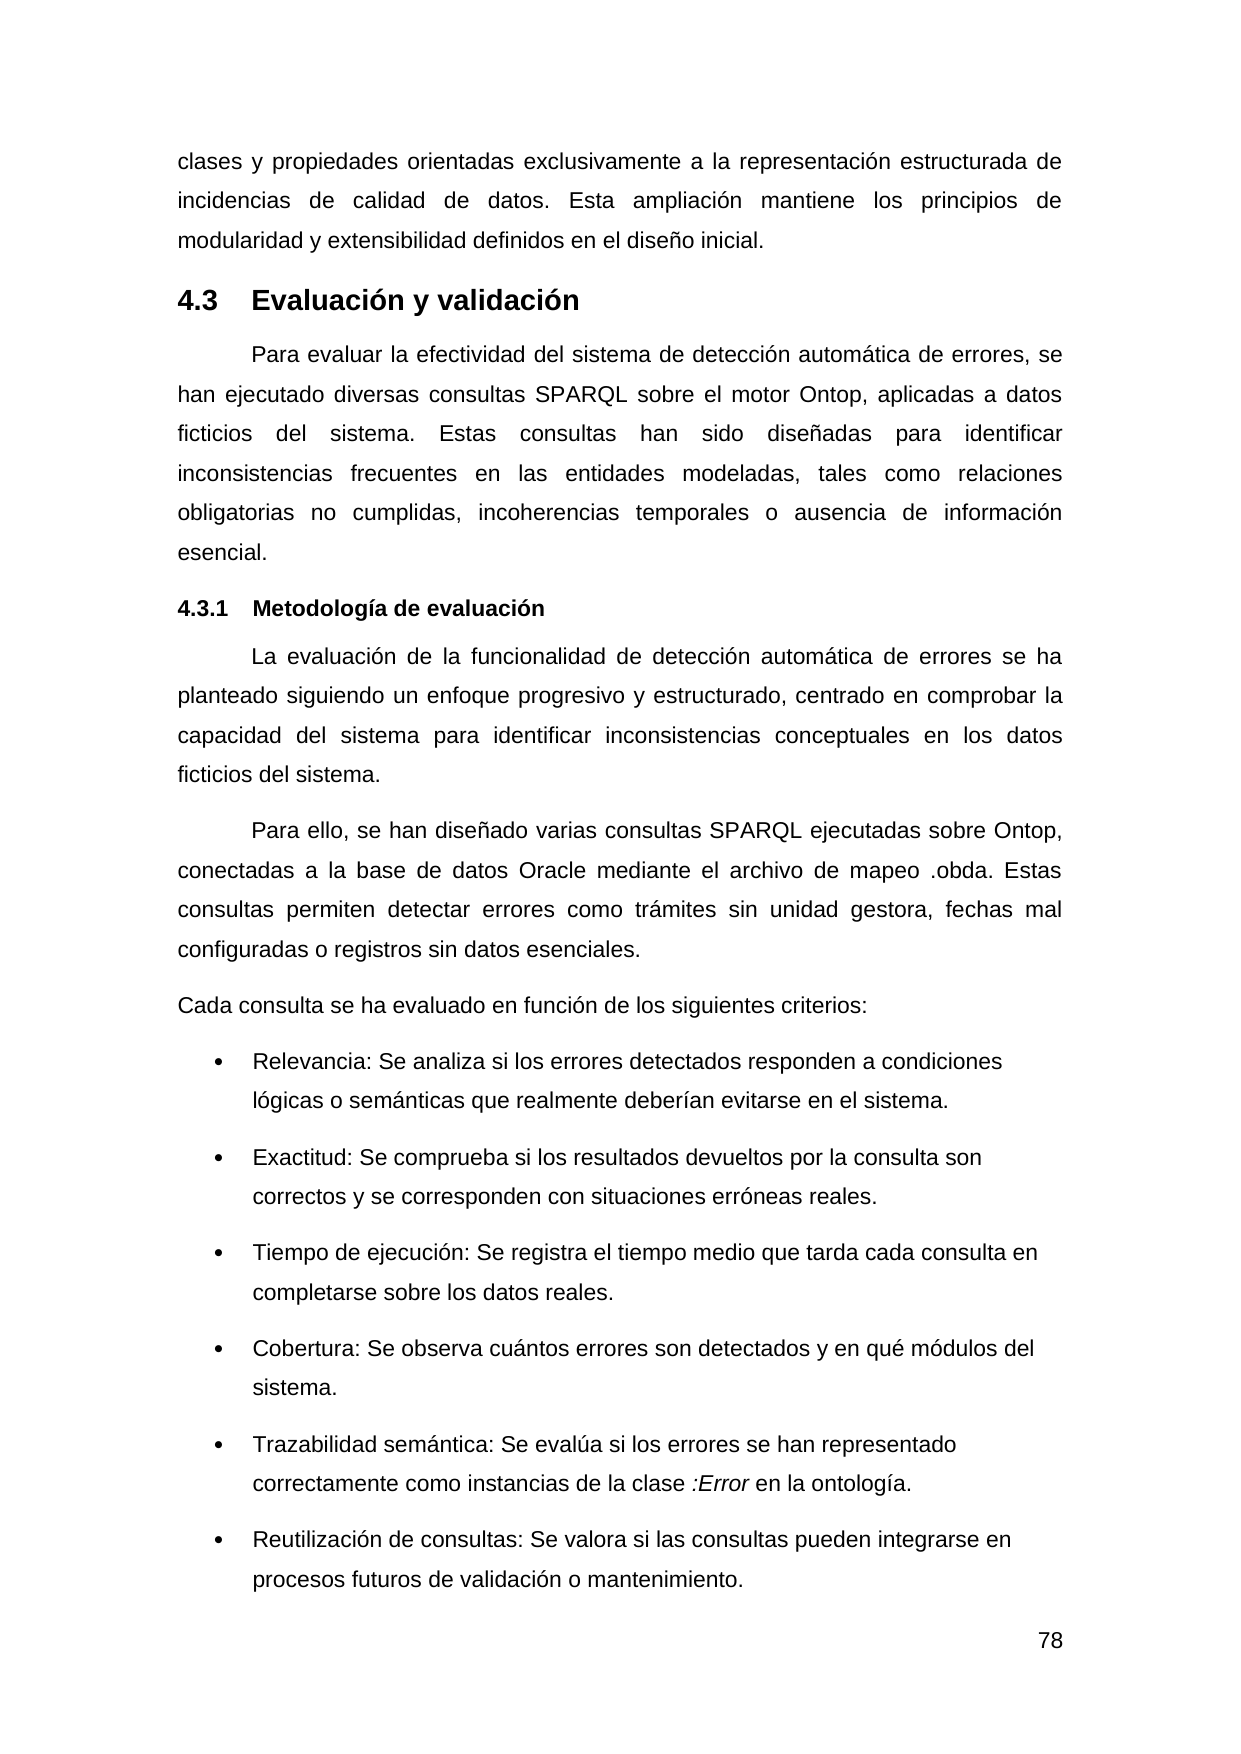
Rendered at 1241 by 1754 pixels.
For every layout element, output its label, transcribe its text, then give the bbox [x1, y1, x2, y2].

subtitle Metodología de evaluación [177, 595, 1063, 621]
list Trazabilidad semántica: Se evalúa si los errores se han representado correctamente como instancias de la clase :Error en la ontología. [215, 1431, 1063, 1496]
text La evaluación de la funcionalidad de detección automática de errores se ha planteado siguiendo un enfoque progresivo y estructurado, centrado en comprobar la capacidad del sistema para identificar inconsistencias conceptuales en los datos ficticios del sistema. [177, 643, 1063, 787]
list Tiempo de ejecución: Se registra el tiempo medio que tarda cada consulta en completarse sobre los datos reales. [215, 1239, 1063, 1305]
text Para evaluar la efectividad del sistema de detección automática de errores, se han ejecutado diversas consultas SPARQL sobre el motor Ontop, aplicadas a datos ficticios del sistema. Estas consultas han sido diseñadas para identificar inconsistencias frecuentes en las entidades modeladas, tales como relaciones obligatorias no cumplidas, incoherencias temporales o ausencia de información esencial. [177, 341, 1063, 565]
list Cobertura: Se observa cuántos errores son detectados y en qué módulos del sistema. [215, 1335, 1063, 1401]
text Para ello, se han diseñado varias consultas SPARQL ejecutadas sobre Ontop, conectadas a la base de datos Oracle mediante el archivo de mapeo .obda. Estas consultas permiten detectar errores como trámites sin unidad gestora, fechas mal configuradas o registros sin datos esenciales. [177, 817, 1063, 962]
list Reutilización de consultas: Se valora si las consultas pueden integrarse en procesos futuros de validación o mantenimiento. [215, 1526, 1063, 1592]
subtitle Evaluación y validación [177, 283, 1063, 316]
text Cada consulta se ha evaluado en función de los siguientes criterios: [177, 992, 1063, 1018]
list Exactitud: Se comprueba si los resultados devueltos por la consulta son correctos y se corresponden con situaciones erróneas reales. [215, 1144, 1063, 1209]
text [177, 148, 1063, 253]
list Relevancia: Se analiza si los errores detectados responden a condiciones lógicas o semánticas que realmente deberían evitarse en el sistema. [215, 1048, 1063, 1114]
